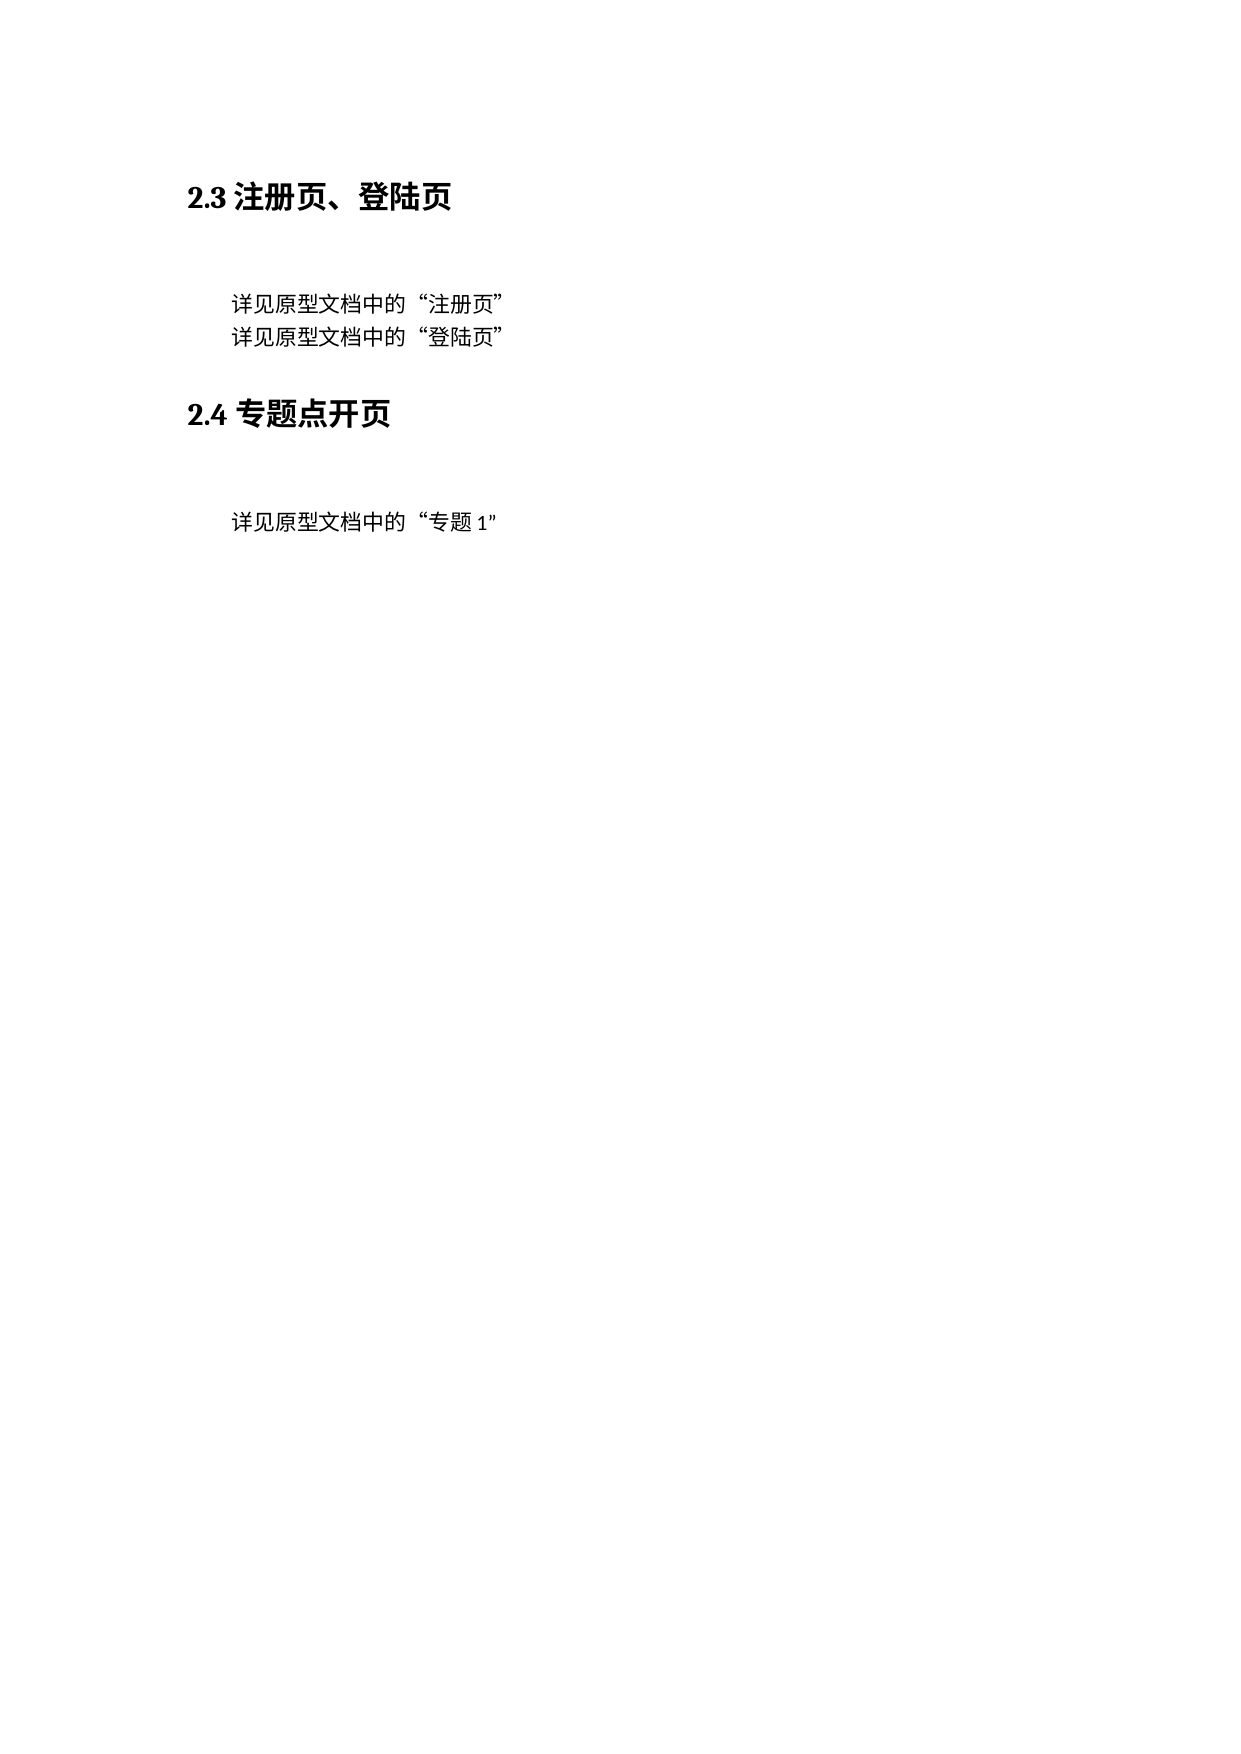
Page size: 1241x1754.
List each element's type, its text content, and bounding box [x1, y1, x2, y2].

subtitle 2.4 专题点开页 [187, 379, 1053, 444]
text 详见原型文档中的“注册页” [187, 287, 1053, 319]
subtitle 2.3 注册页、登陆页 [187, 162, 1053, 227]
text 详见原型文档中的“专题1” [187, 504, 1053, 537]
text 详见原型文档中的“登陆页” [187, 319, 1053, 352]
